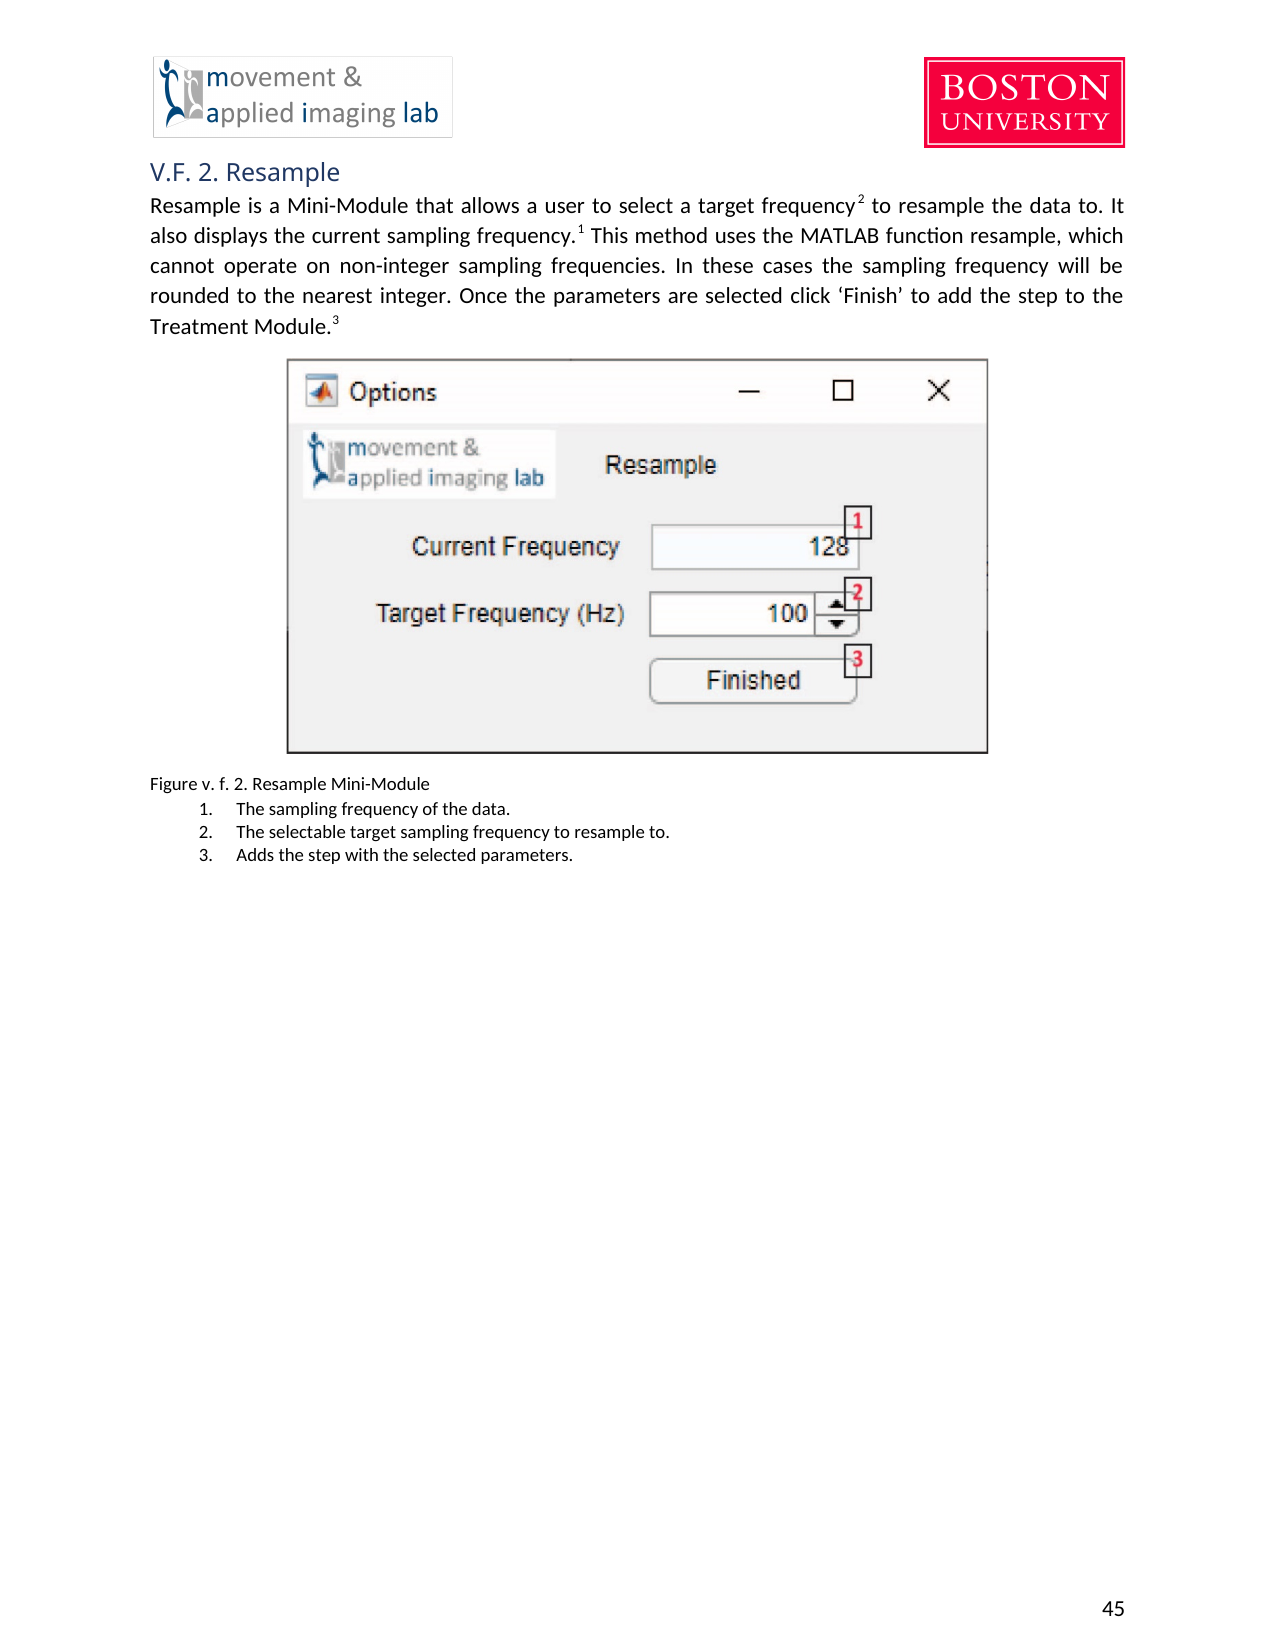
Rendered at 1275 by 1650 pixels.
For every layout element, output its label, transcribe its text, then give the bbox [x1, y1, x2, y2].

subtitle V.F. 2. Resample [150, 154, 1125, 188]
table_header The sampling frequency of the data. The selectable target sampling frequency to resample to. Adds the step with the selected parameters. [150, 797, 1124, 866]
picture [153, 50, 462, 148]
picture [286, 358, 989, 754]
text Figure v. f. 2. Resample Mini-Module [150, 772, 1125, 795]
text Resample is a Mini-Module that allows a user to select a target frequency2 to resample the data to. It also displays the current sampling frequency.1 This method uses the MATLAB function resample, which cannot operate on non-integer sampling frequencies. In these cases the sampling frequency will be rounded to the nearest integer. Once the parameters are selected click ‘Finish’ to add the step to the Treatment Module.3 [150, 191, 1125, 340]
picture [924, 57, 1125, 148]
